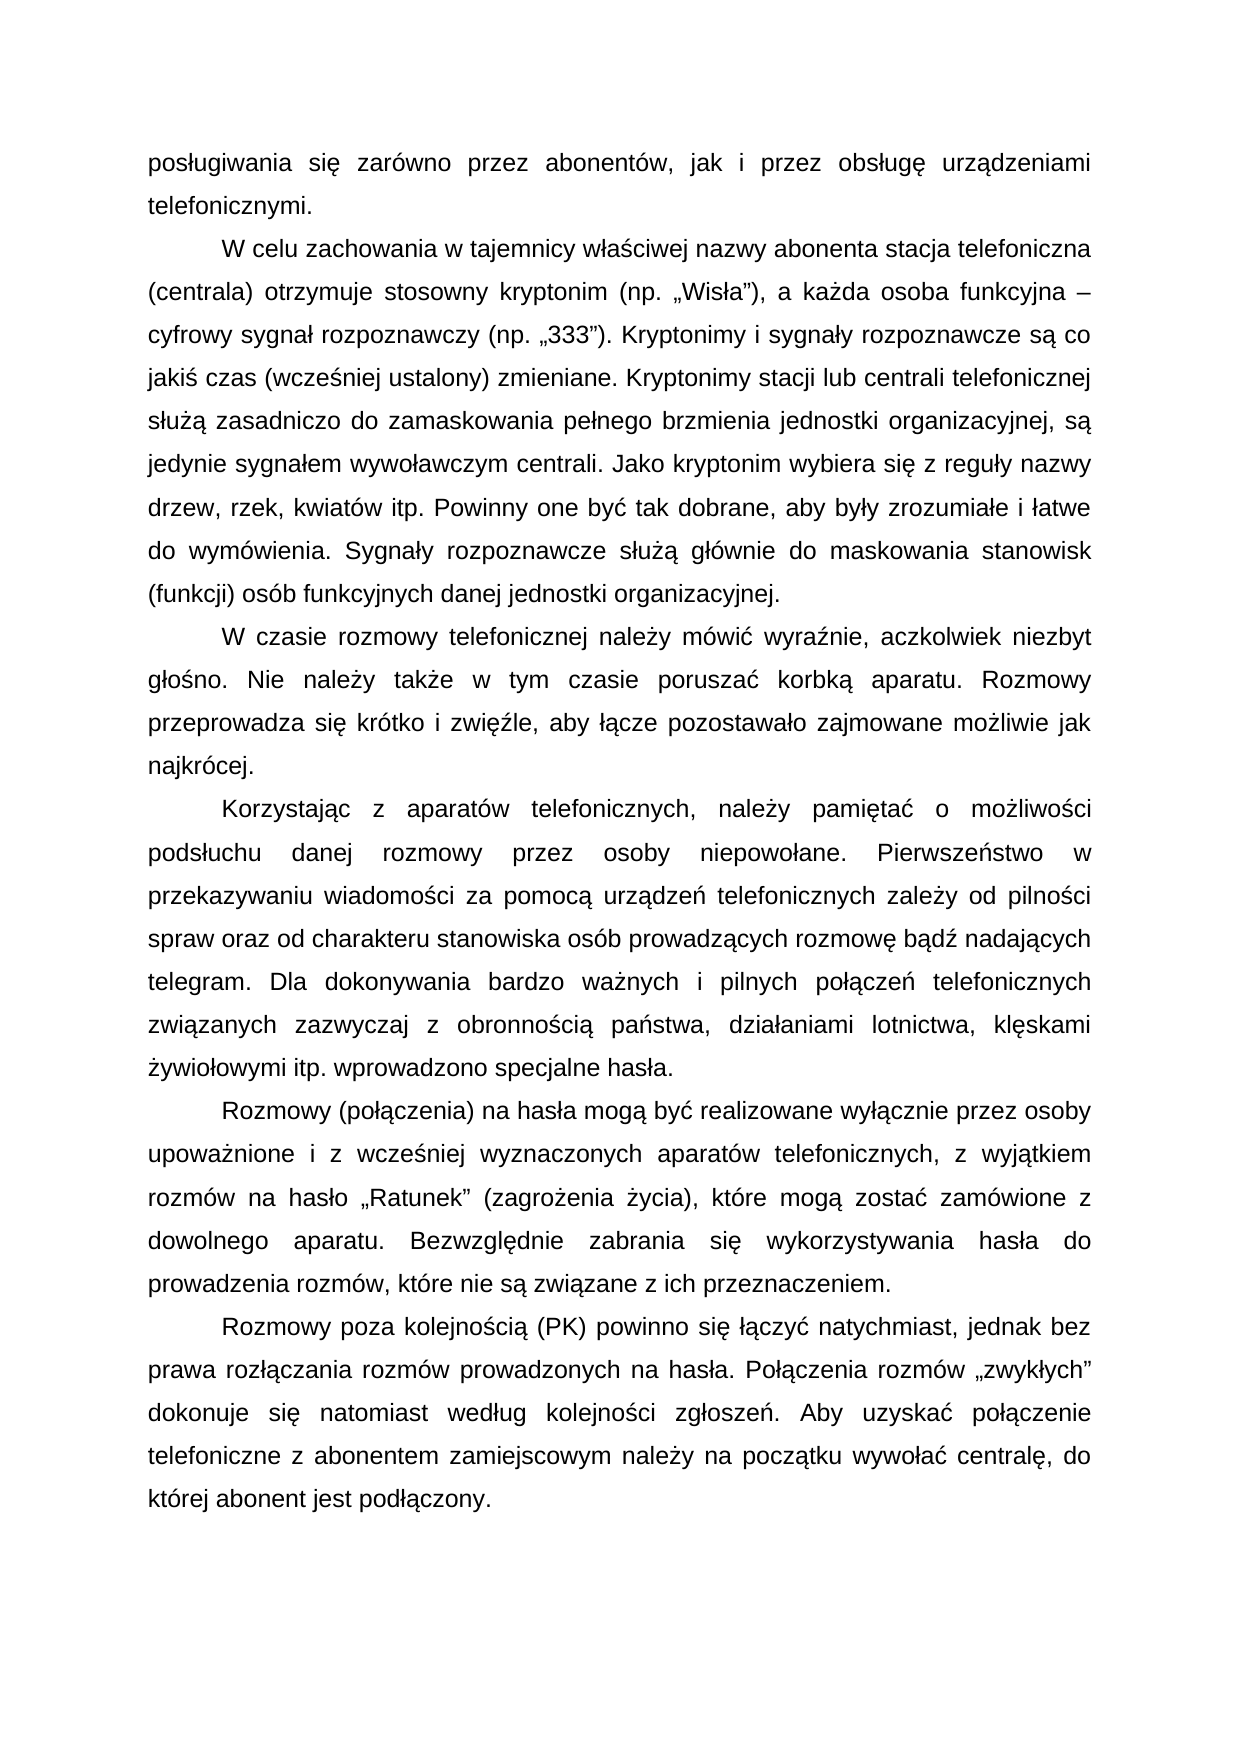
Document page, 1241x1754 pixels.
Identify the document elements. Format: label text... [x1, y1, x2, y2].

text W celu zachowania w tajemnicy właściwej nazwy abonenta stacja telefoniczna (centrala) otrzymuje stosowny kryptonim (np. „Wisła”), a każda osoba funkcyjna – cyfrowy sygnał rozpoznawczy (np. „333”). Kryptonimy i sygnały rozpoznawcze są co jakiś czas (wcześniej ustalony) zmieniane. Kryptonimy stacji lub centrali telefonicznej służą zasadniczo do zamaskowania pełnego brzmienia jednostki organizacyjnej, są jedynie sygnałem wywoławczym centrali. Jako kryptonim wybiera się z reguły nazwy drzew, rzek, kwiatów itp. Powinny one być tak dobrane, aby były zrozumiałe i łatwe do wymówienia. Sygnały rozpoznawcze służą głównie do maskowania stanowisk (funkcji) osób funkcyjnych danej jednostki organizacyjnej. [148, 234, 1093, 608]
text Korzystając z aparatów telefonicznych, należy pamiętać o możliwości podsłuchu danej rozmowy przez osoby niepowołane. Pierwszeństwo w przekazywaniu wiadomości za pomocą urządzeń telefonicznych zależy od pilności spraw oraz od charakteru stanowiska osób prowadzących rozmowę bądź nadających telegram. Dla dokonywania bardzo ważnych i pilnych połączeń telefonicznych związanych zazwyczaj z obronnością państwa, działaniami lotnictwa, klęskami żywiołowymi itp. wprowadzono specjalne hasła. [148, 794, 1093, 1082]
text W czasie rozmowy telefonicznej należy mówić wyraźnie, aczkolwiek niezbyt głośno. Nie należy także w tym czasie poruszać korbką aparatu. Rozmowy przeprowadza się krótko i zwięźle, aby łącze pozostawało zajmowane możliwie jak najkrócej. [148, 622, 1093, 780]
text Rozmowy (połączenia) na hasła mogą być realizowane wyłącznie przez osoby upoważnione i z wcześniej wyznaczonych aparatów telefonicznych, z wyjątkiem rozmów na hasło „Ratunek” (zagrożenia życia), które mogą zostać zamówione z dowolnego aparatu. Bezwzględnie zabrania się wykorzystywania hasła do prowadzenia rozmów, które nie są związane z ich przeznaczeniem. [148, 1096, 1093, 1298]
text Rozmowy poza kolejnością (PK) powinno się łączyć natychmiast, jednak bez prawa rozłączania rozmów prowadzonych na hasła. Połączenia rozmów „zwykłych” dokonuje się natomiast według kolejności zgłoszeń. Aby uzyskać połączenie telefoniczne z abonentem zamiejscowym należy na początku wywołać centralę, do której abonent jest podłączony. [148, 1312, 1093, 1513]
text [148, 148, 1093, 219]
